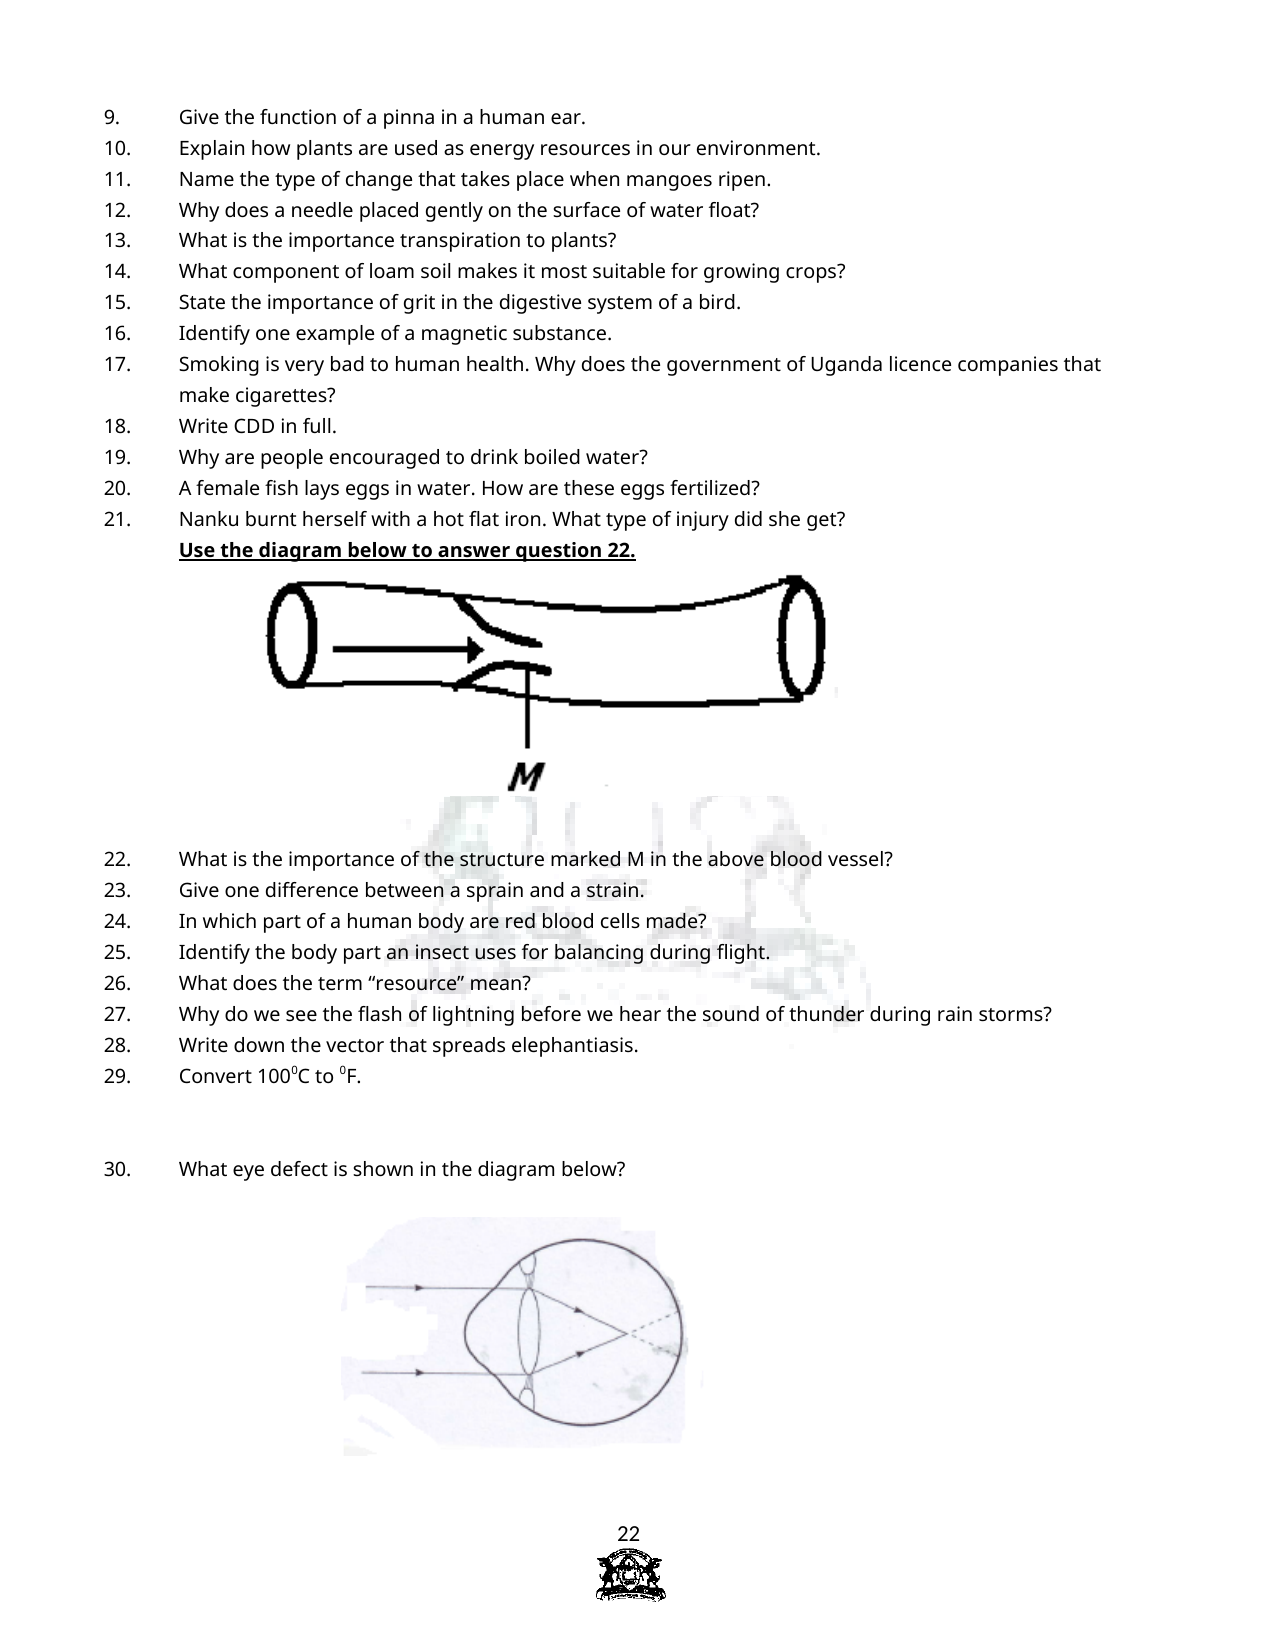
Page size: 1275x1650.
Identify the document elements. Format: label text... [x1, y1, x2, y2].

text 11. Name the type of change that takes place when mangoes ripen. [103, 165, 1153, 192]
text 15. State the importance of grit in the digestive system of a bird. [103, 289, 1153, 316]
text 26. What does the term “resource” mean? [103, 969, 1153, 996]
text 12. Why does a needle placed gently on the surface of water float? [103, 196, 1153, 223]
text 16. Identify one example of a magnetic substance. [103, 319, 1153, 347]
text 25. Identify the body part an insect uses for balancing during flight. [103, 938, 1153, 965]
text 14. What component of loam soil makes it most suitable for growing crops? [103, 258, 1153, 285]
text 21. Nanku burnt herself with a hot flat iron. What type of injury did she get? [103, 505, 1153, 532]
picture [341, 1217, 704, 1456]
text 27. Why do we see the flash of lightning before we hear the sound of thunder during rain storms? [103, 1000, 1153, 1027]
text 17. Smoking is very bad to human health. Why does the government of Uganda licence companies that make cigarettes? [103, 351, 1153, 408]
text 28. Write down the vector that spreads elephantiasis. [103, 1031, 1153, 1058]
text 18. Write CDD in full. [103, 412, 1153, 439]
text 9. Give the function of a pinna in a human ear. [103, 103, 1153, 130]
text 10. Explain how plants are used as energy resources in our environment. [103, 134, 1153, 161]
text 30. What eye defect is shown in the diagram below? [103, 1155, 1153, 1182]
picture [255, 567, 835, 796]
text 20. A female fish lays eggs in water. How are these eggs fertilized? [103, 474, 1153, 501]
text 13. What is the importance transpiration to plants? [103, 227, 1153, 254]
text 24. In which part of a human body are red blood cells made? [103, 907, 1153, 934]
text 29. Convert 1000C to 0F. [103, 1062, 1153, 1089]
text Use the diagram below to answer question 22. [103, 536, 1153, 563]
text 19. Why are people encouraged to drink boiled water? [103, 443, 1153, 470]
text 22. What is the importance of the structure marked M in the above blood vessel? [103, 846, 1153, 872]
text 23. Give one difference between a sprain and a strain. [103, 876, 1153, 903]
